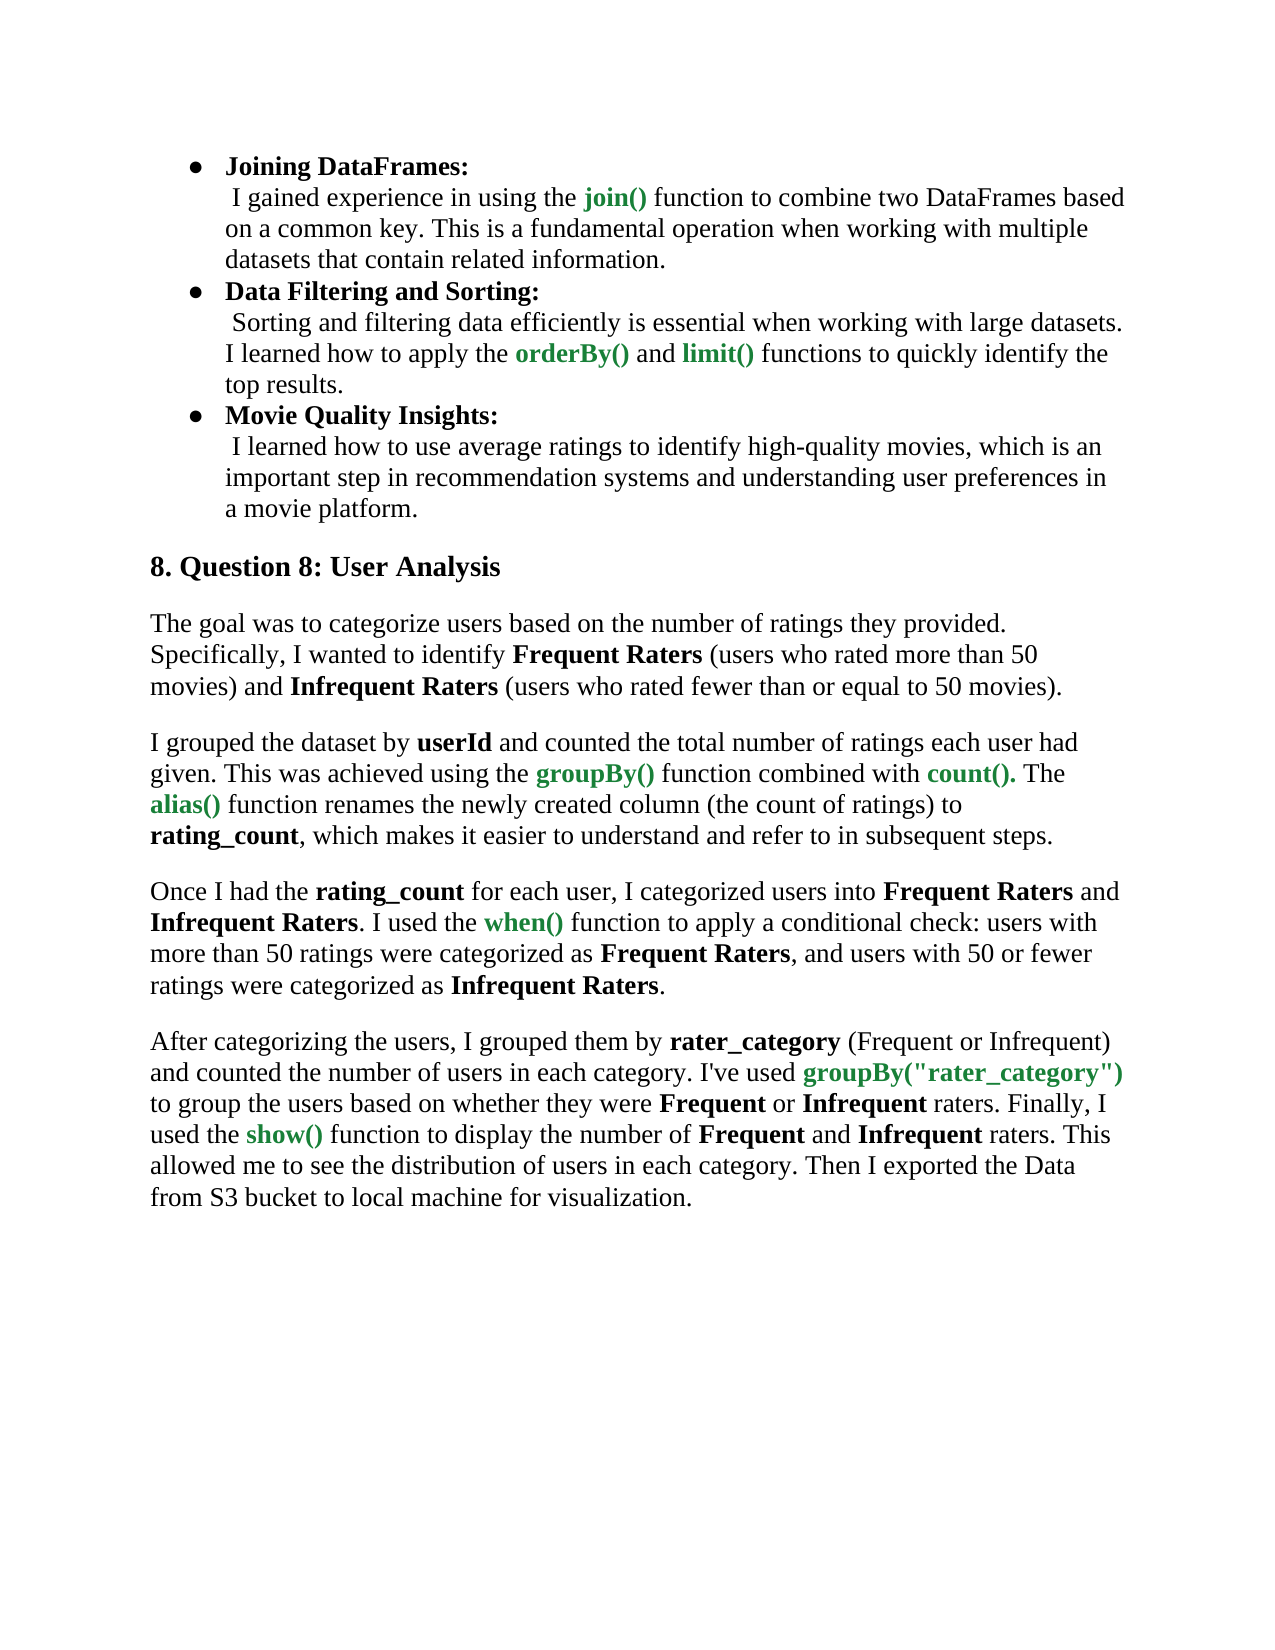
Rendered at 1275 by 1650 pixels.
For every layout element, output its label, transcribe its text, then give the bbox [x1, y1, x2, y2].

list Joining DataFrames: I gained experience in using the join() function to combine two DataFrames based on a common key. This is a fundamental operation when working with multiple datasets that contain related information. [187, 150, 1125, 274]
text I grouped the dataset by userId and counted the total number of ratings each user had given. This was achieved using the groupBy() function combined with count(). The alias() function renames the newly created column (the count of ratings) to rating_count, which makes it easier to understand and refer to in subsequent steps. [150, 726, 1125, 850]
text Once I had the rating_count for each user, I categorized users into Frequent Raters and Infrequent Raters. I used the when() function to apply a conditional check: users with more than 50 ratings were categorized as Frequent Raters, and users with 50 or fewer ratings were categorized as Infrequent Raters. [150, 875, 1125, 1000]
text 8. Question 8: User Analysis [150, 549, 1125, 582]
list Movie Quality Insights: I learned how to use average ratings to identify high-quality movies, which is an important step in recommendation systems and understanding user preferences in a movie platform. [187, 399, 1125, 524]
text The goal was to categorize users based on the number of ratings they provided. Specifically, I wanted to identify Frequent Raters (users who rated more than 50 movies) and Infrequent Raters (users who rated fewer than or equal to 50 movies). [150, 607, 1125, 701]
list Data Filtering and Sorting: Sorting and filtering data efficiently is essential when working with large datasets. I learned how to apply the orderBy() and limit() functions to quickly identify the top results. [187, 274, 1125, 399]
text After categorizing the users, I grouped them by rater_category (Frequent or Infrequent) and counted the number of users in each category. I've used groupBy("rater_category") to group the users based on whether they were Frequent or Infrequent raters. Finally, I used the show() function to display the number of Frequent and Infrequent raters. This allowed me to see the distribution of users in each category. Then I exported the Data from S3 bucket to local machine for visualization. [150, 1025, 1125, 1212]
